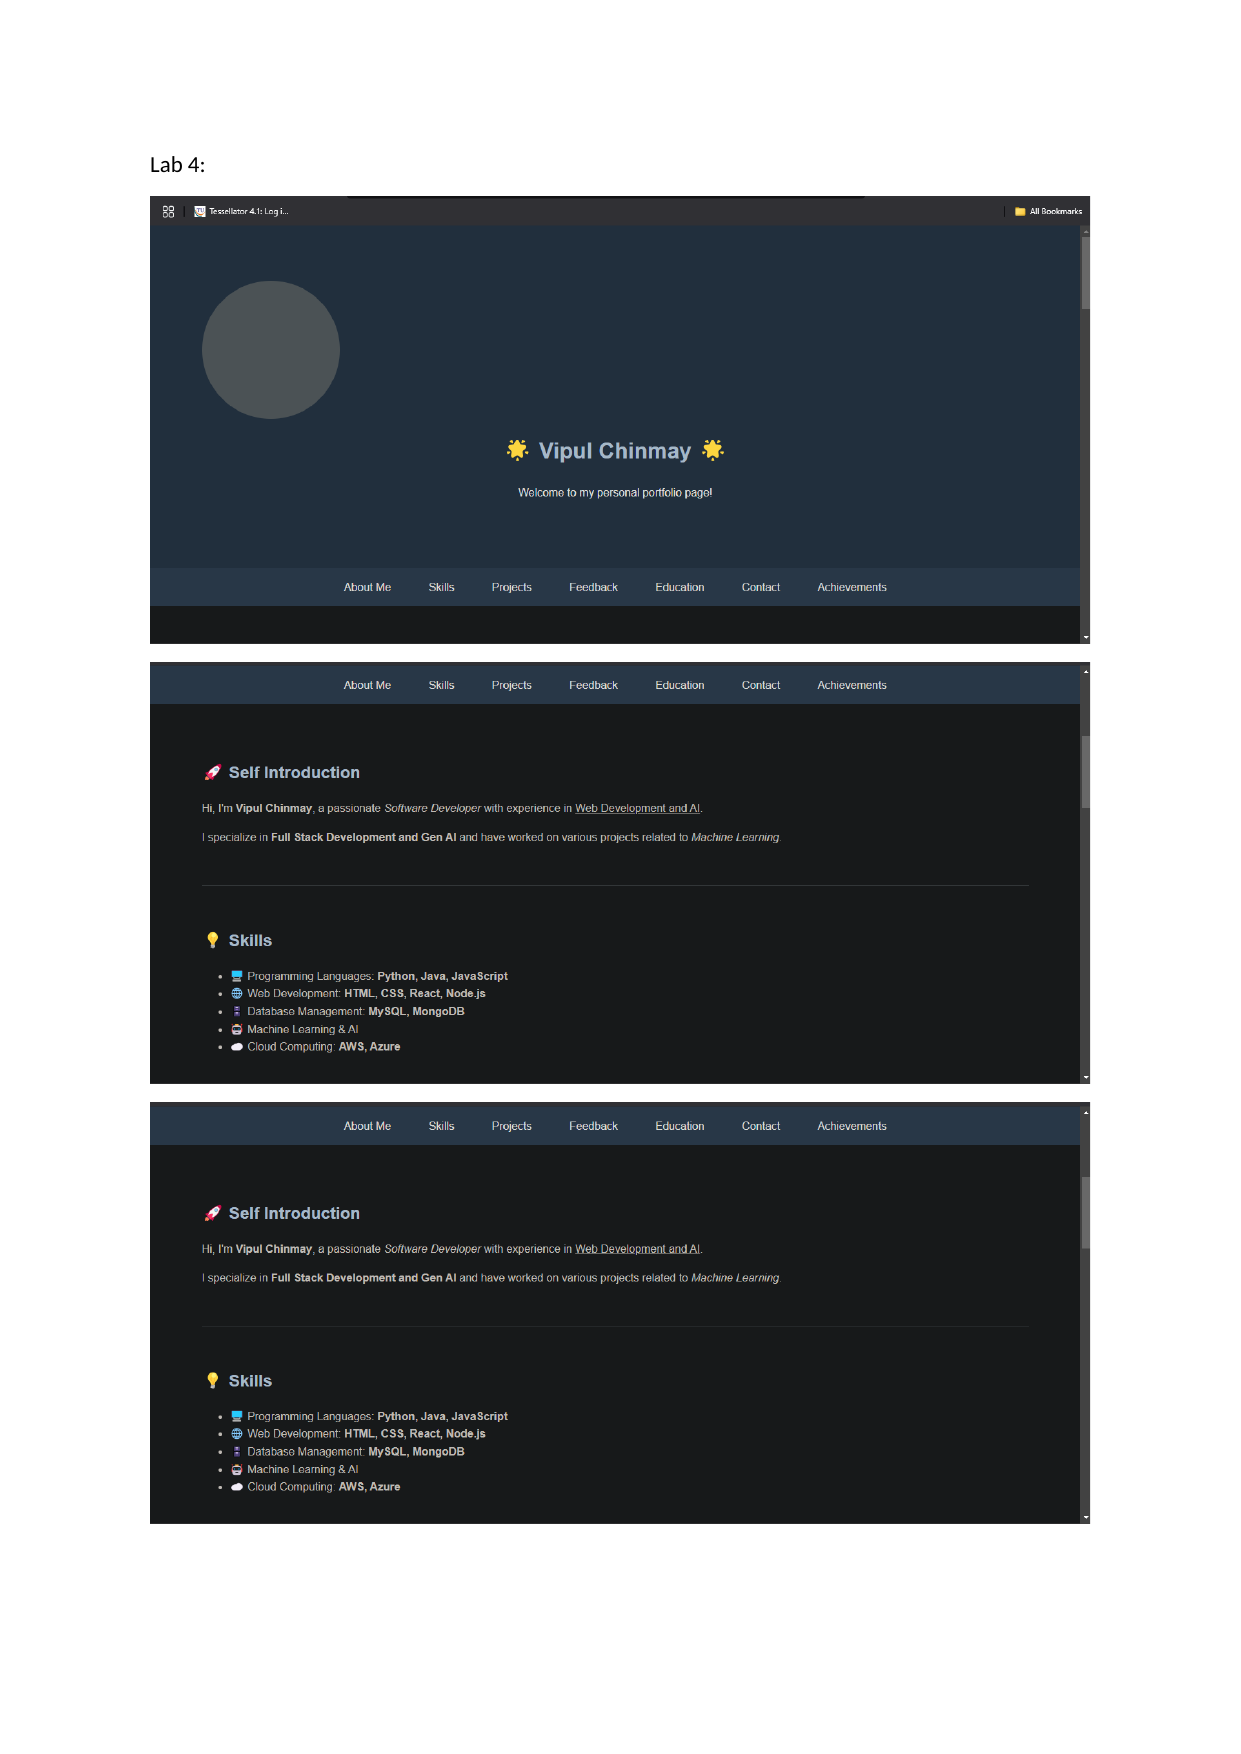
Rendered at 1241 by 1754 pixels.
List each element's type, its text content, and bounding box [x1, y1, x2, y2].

text Lab 4: [150, 150, 1090, 178]
picture [150, 662, 1091, 1084]
picture [150, 1102, 1091, 1524]
picture [150, 196, 1091, 644]
